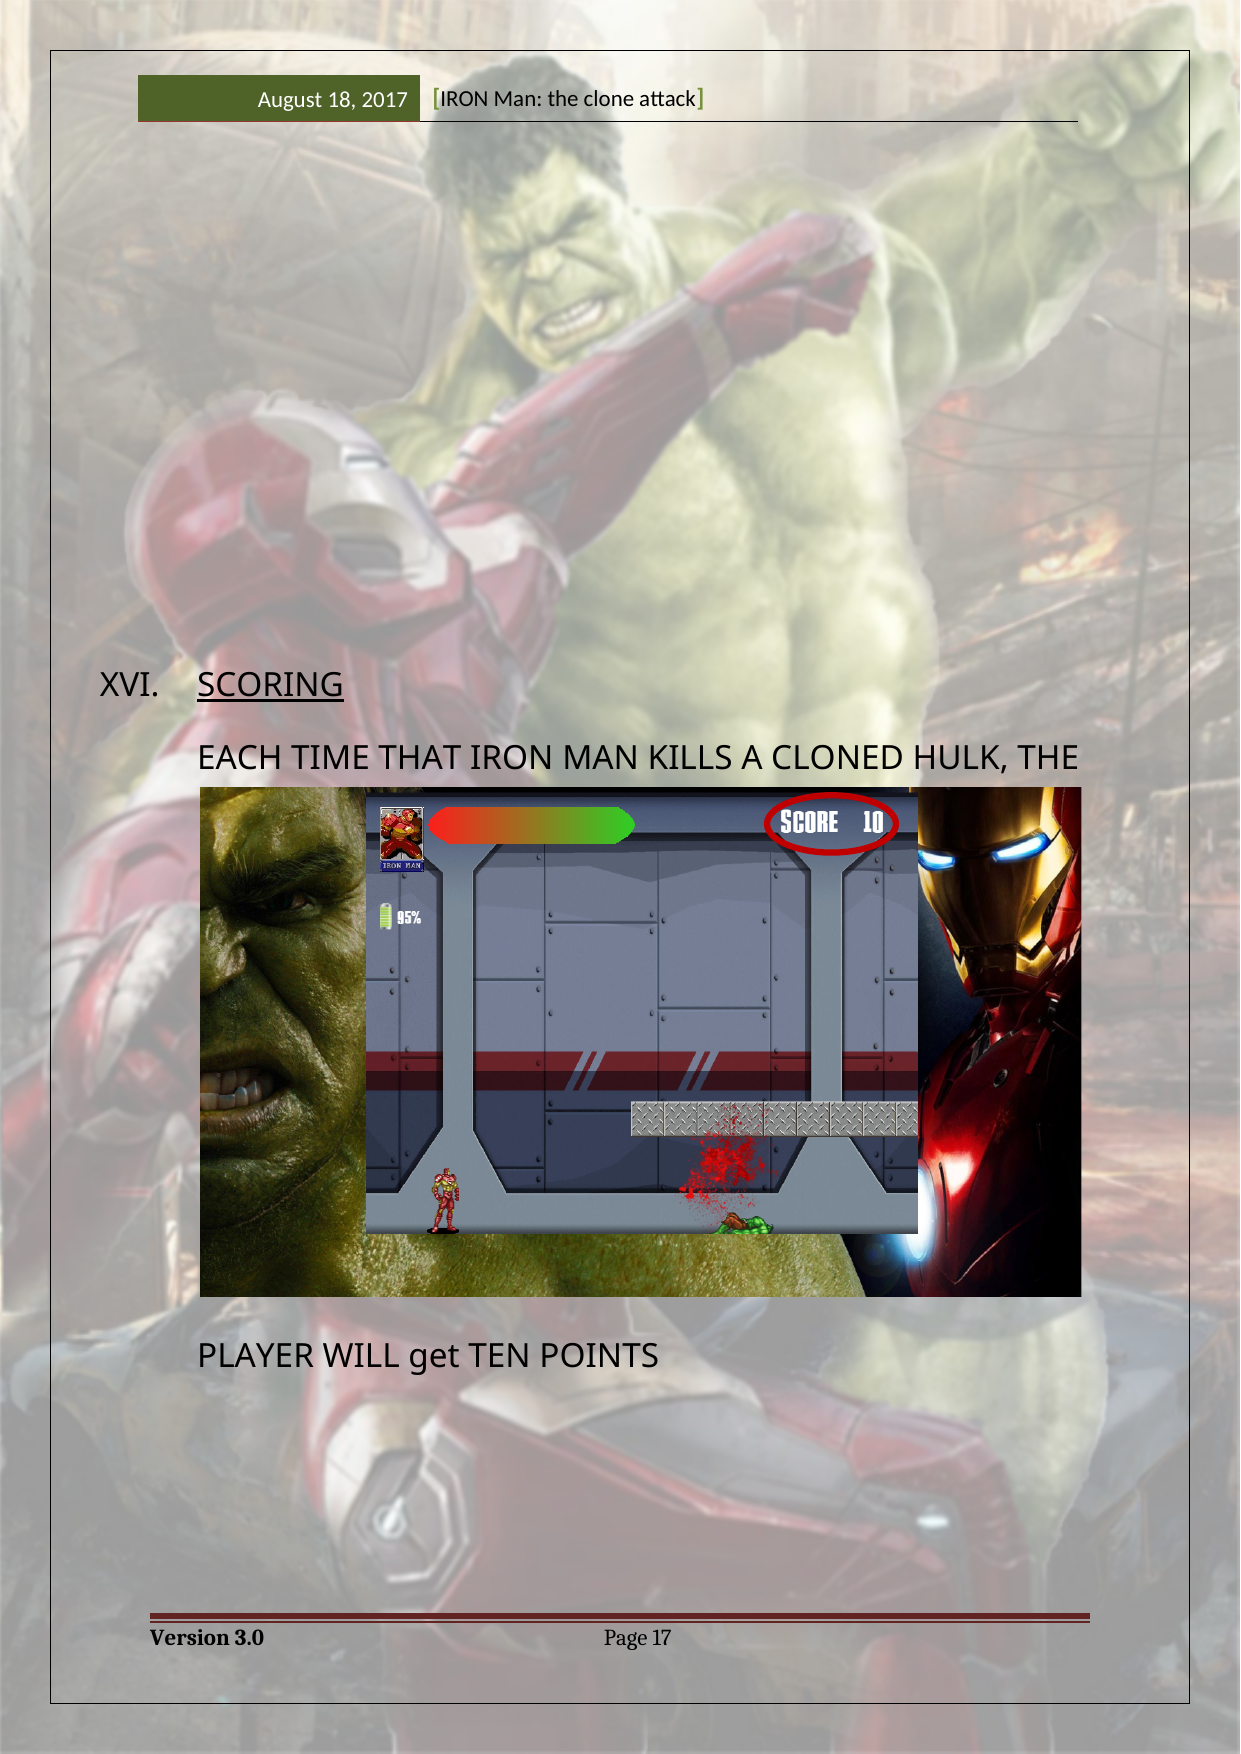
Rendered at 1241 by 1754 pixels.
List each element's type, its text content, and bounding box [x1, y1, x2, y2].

subtitle SCORING [159, 661, 1090, 707]
picture [0, 0, 1240, 1754]
text EACH TIME THAT IRON MAN KILLS A CLONED HULK, THE PLAYER WILL get TEN POINTS [197, 734, 1090, 1377]
